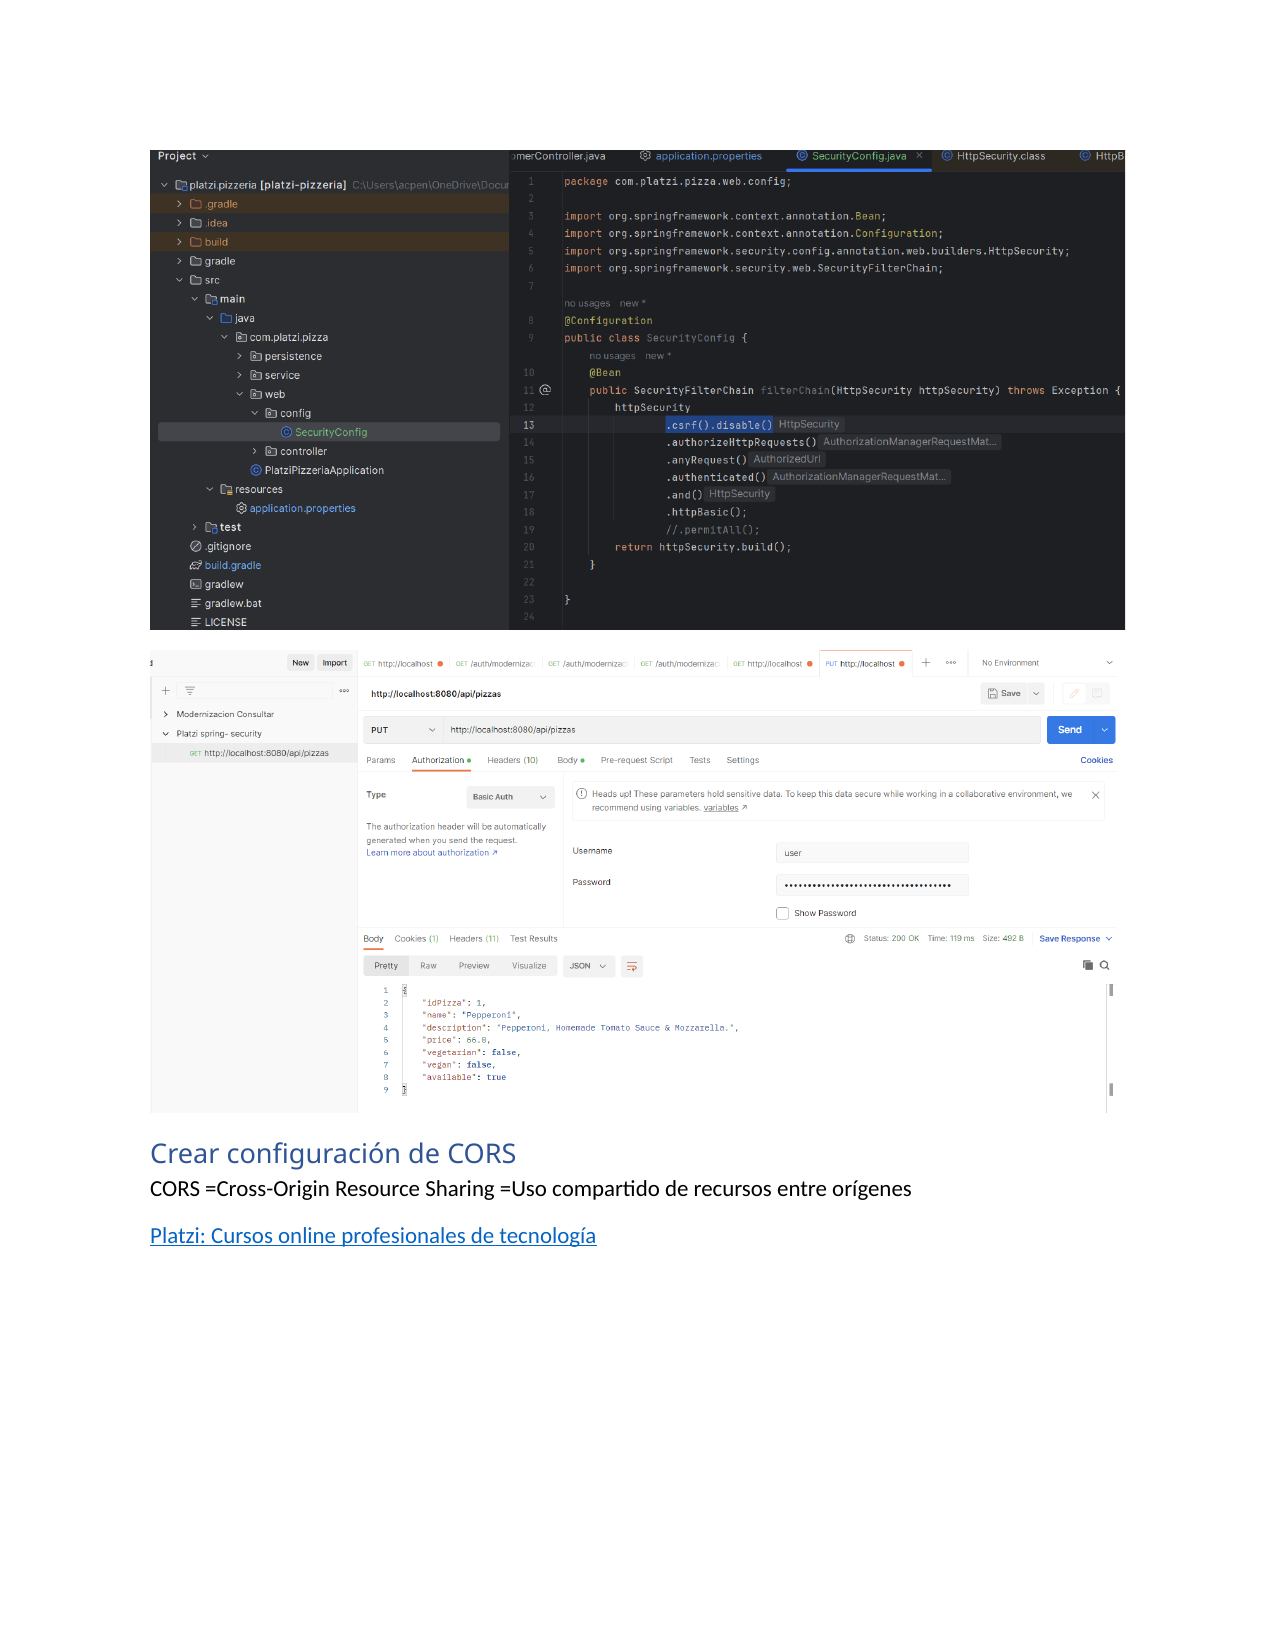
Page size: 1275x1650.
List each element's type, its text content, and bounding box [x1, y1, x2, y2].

picture [150, 150, 1125, 630]
text CORS =Cross-Origin Resource Sharing =Uso compartido de recursos entre orígenes [150, 1174, 1125, 1202]
picture [150, 650, 1117, 1113]
text Platzi: Cursos online profesionales de tecnología [150, 1221, 1125, 1249]
